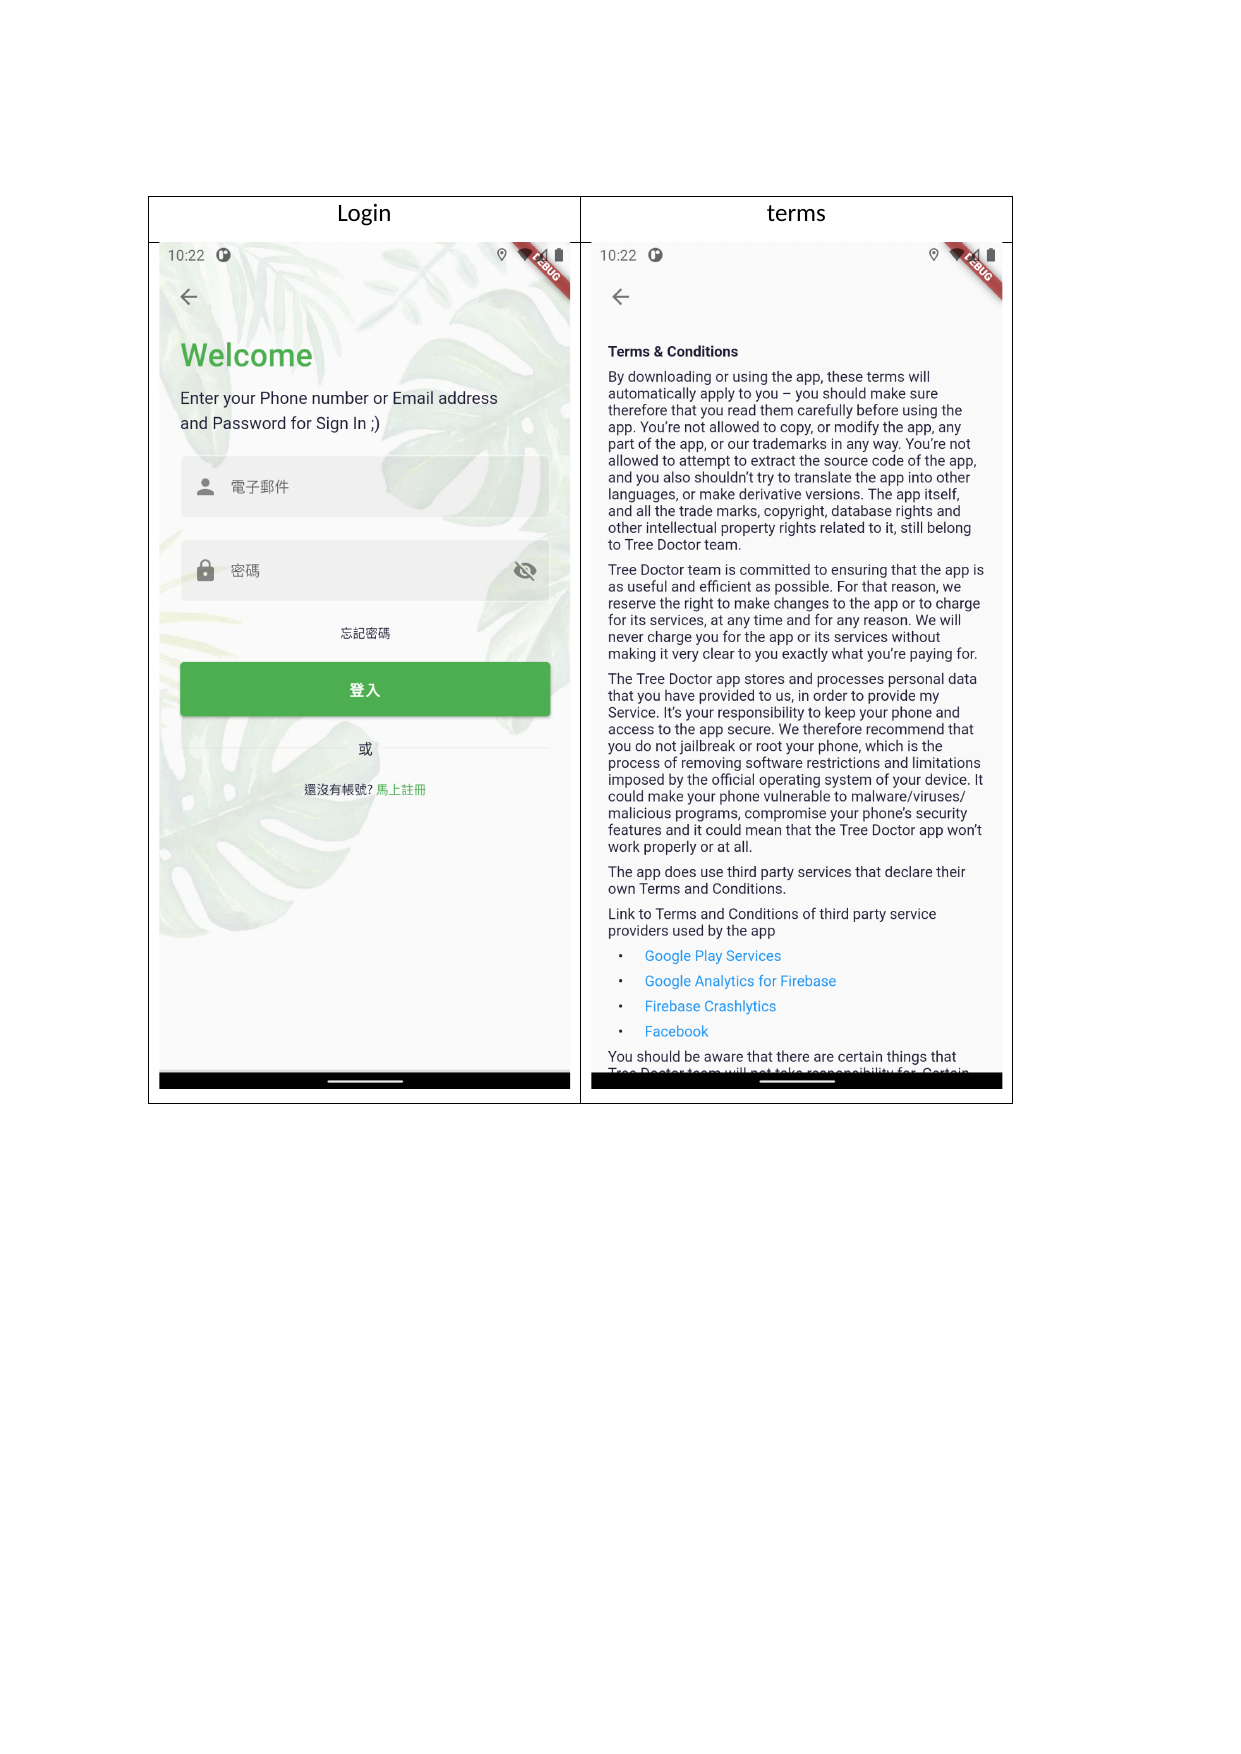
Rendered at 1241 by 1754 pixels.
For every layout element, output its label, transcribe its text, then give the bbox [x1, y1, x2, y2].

table_header Login [149, 197, 580, 242]
table_cell [149, 243, 580, 1103]
picture [159, 242, 571, 1089]
table_header terms [581, 197, 1012, 242]
table_cell [581, 243, 1012, 1103]
picture [591, 242, 1003, 1089]
